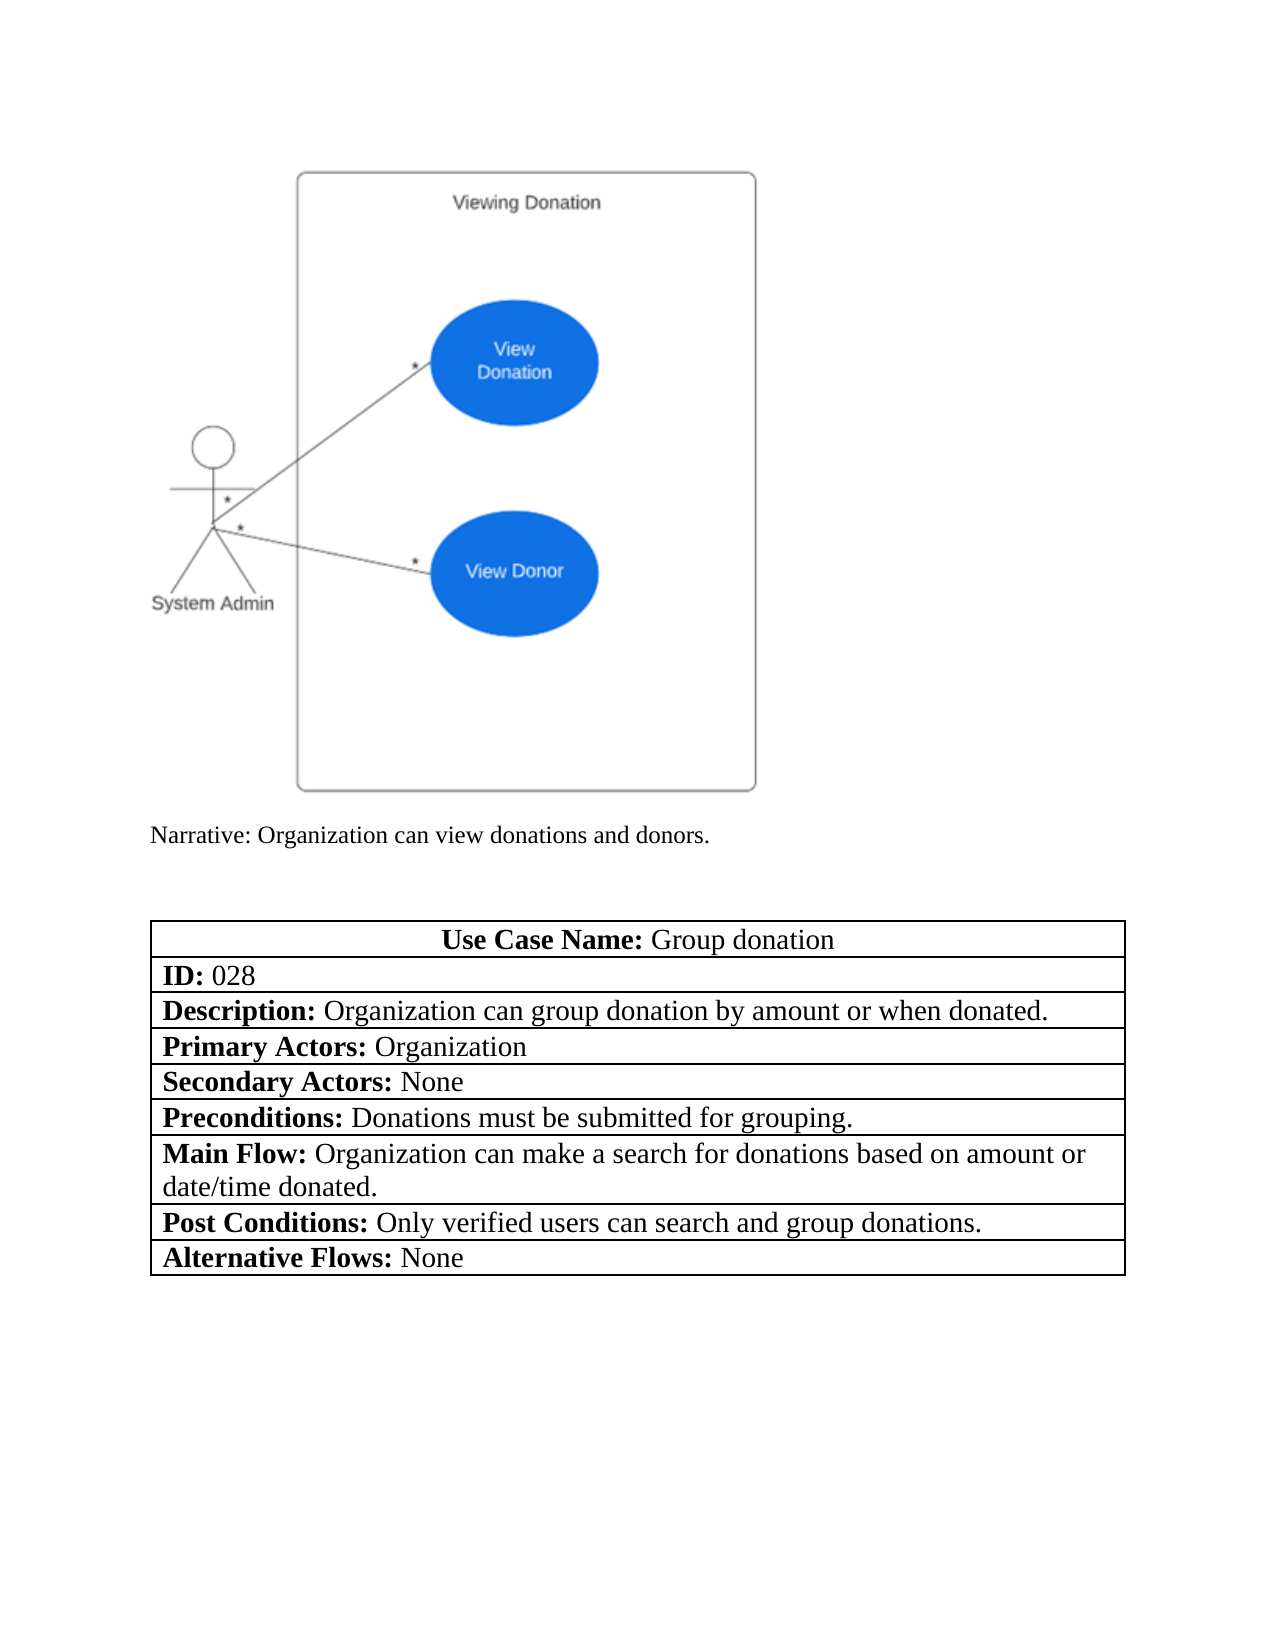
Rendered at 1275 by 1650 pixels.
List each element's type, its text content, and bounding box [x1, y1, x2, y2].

table_cell Alternative Flows: None [152, 1241, 1124, 1274]
text Narrative: Organization can view donations and donors. [150, 820, 1125, 849]
table_header Use Case Name: Group donation [152, 922, 1124, 956]
table_cell Primary Actors: Organization [152, 1029, 1124, 1062]
table_cell Post Conditions: Only verified users can search and group donations. [152, 1205, 1124, 1238]
table_cell Preconditions: Donations must be submitted for grouping. [152, 1100, 1124, 1134]
table_cell Secondary Actors: None [152, 1065, 1124, 1098]
picture [150, 150, 763, 802]
table_cell Description: Organization can group donation by amount or when donated. [152, 993, 1124, 1027]
table_cell Main Flow: Organization can make a search for donations based on amount or date/time donated. [152, 1136, 1124, 1203]
table_cell ID: 028 [152, 958, 1124, 991]
